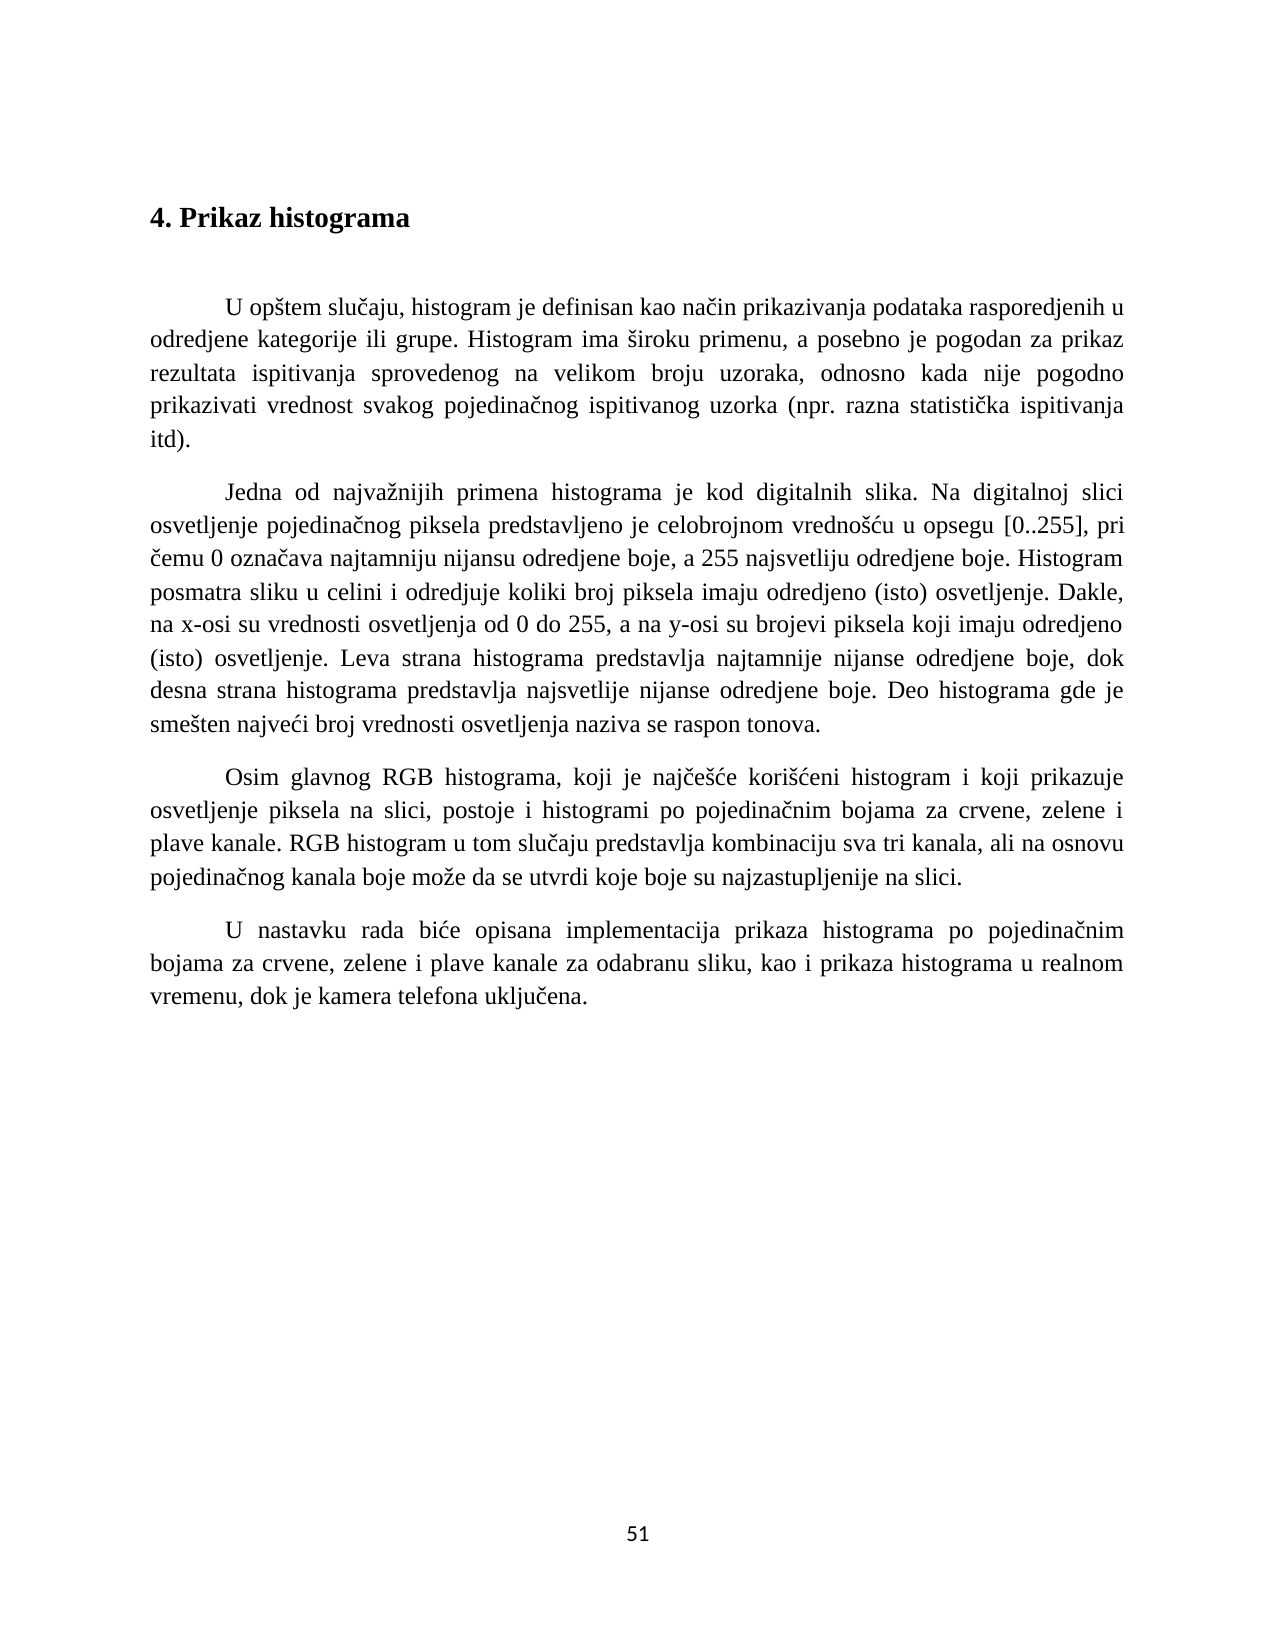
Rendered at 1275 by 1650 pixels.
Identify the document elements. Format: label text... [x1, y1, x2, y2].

text Jedna od najvažnijih primena histograma je kod digitalnih slika. Na digitalnoj slici osvetljenje pojedinačnog piksela predstavljeno je celobrojnom vrednošću u opsegu [0..255], pri čemu 0 označava najtamniju nijansu odredjene boje, a 255 najsvetliju odredjene boje. Histogram posmatra sliku u celini i odredjuje koliki broj piksela imaju odredjeno (isto) osvetljenje. Dakle, na x-osi su vrednosti osvetljenja od 0 do 255, a na y-osi su brojevi piksela koji imaju odredjeno (isto) osvetljenje. Leva strana histograma predstavlja najtamnije nijanse odredjene boje, dok desna strana histograma predstavlja najsvetlije nijanse odredjene boje. Deo histograma gde je smešten najveći broj vrednosti osvetljenja naziva se raspon tonova. [150, 477, 1125, 737]
text U opštem slučaju, histogram je definisan kao način prikazivanja podataka rasporedjenih u odredjene kategorije ili grupe. Histogram ima široku primenu, a posebno je pogodan za prikaz rezultata ispitivanja sprovedenog na velikom broju uzoraka, odnosno kada nije pogodno prikazivati vrednost svakog pojedinačnog ispitivanog uzorka (npr. razna statistička ispitivanja itd). [150, 292, 1125, 452]
text U nastavku rada biće opisana implementacija prikaza histograma po pojedinačnim bojama za crvene, zelene i plave kanale za odabranu sliku, kao i prikaza histograma u realnom vremenu, dok je kamera telefona uključena. [150, 915, 1125, 1010]
subtitle Prikaz histograma [150, 200, 1125, 233]
text Osim glavnog RGB histograma, koji je najčešće korišćeni histogram i koji prikazuje osvetljenje piksela na slici, postoje i histogrami po pojedinačnim bojama za crvene, zelene i plave kanale. RGB histogram u tom slučaju predstavlja kombinaciju sva tri kanala, ali na osnovu pojedinačnog kanala boje može da se utvrdi koje boje su najzastupljenije na slici. [150, 762, 1125, 890]
